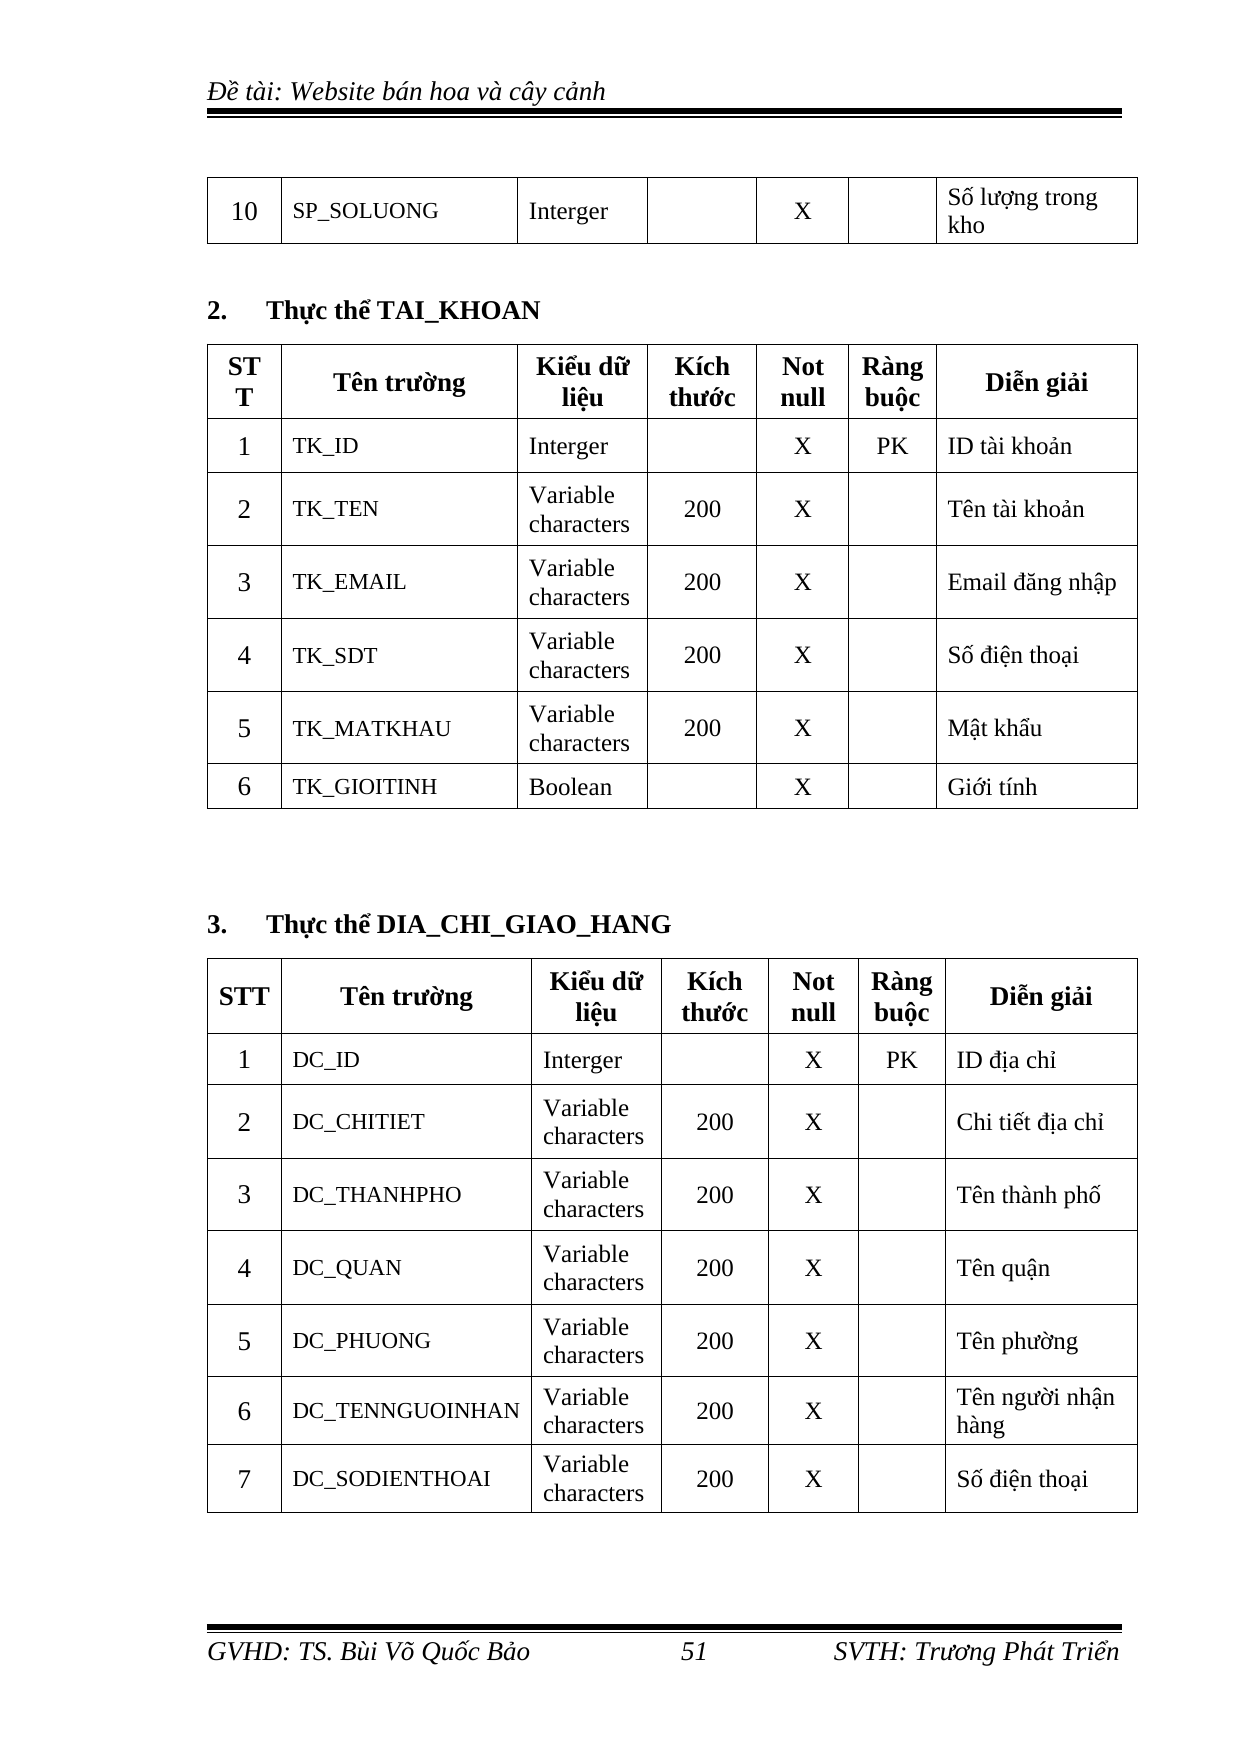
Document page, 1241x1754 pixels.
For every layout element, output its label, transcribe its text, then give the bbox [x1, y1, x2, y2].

table_cell [849, 764, 936, 808]
table_cell Variable characters [532, 1377, 661, 1444]
table_cell X [757, 473, 848, 545]
table_cell DC_TENNGUOINHAN [282, 1377, 531, 1444]
table_cell [849, 178, 936, 243]
table_header Not null [757, 345, 848, 418]
table_cell Boolean [518, 764, 647, 808]
table_cell DC_QUAN [282, 1231, 531, 1304]
table_cell 200 [648, 619, 756, 691]
table_cell X [769, 1231, 858, 1304]
table_cell X [757, 419, 848, 472]
table_header Diễn giải [937, 345, 1137, 418]
table_cell Variable characters [518, 619, 647, 691]
table_cell 5 [208, 692, 281, 763]
table_cell 4 [208, 619, 281, 691]
table_cell Variable characters [532, 1231, 661, 1304]
table_header Kích thước [648, 345, 756, 418]
table_cell 200 [662, 1159, 768, 1230]
table_cell [849, 473, 936, 545]
table_cell Interger [518, 178, 647, 243]
table_header STT [208, 345, 281, 418]
table_cell Variable characters [518, 546, 647, 617]
table_cell X [757, 619, 848, 691]
table_cell Variable characters [532, 1445, 661, 1512]
table_cell 10 [208, 178, 281, 243]
table_cell [849, 692, 936, 763]
table_cell [859, 1377, 945, 1444]
table_header Kích thước [662, 959, 768, 1033]
table_cell Số lượng trong kho [937, 178, 1137, 243]
table_header Tên trường [282, 345, 517, 418]
table_cell TK_ID [282, 419, 517, 472]
table_cell 200 [648, 473, 756, 545]
table_header Kiểu dữ liệu [518, 345, 647, 418]
table_cell Variable characters [532, 1305, 661, 1376]
table_cell 200 [648, 692, 756, 763]
text 2. Thực thể TAI_KHOAN [207, 294, 1122, 325]
table_cell [648, 764, 756, 808]
table_cell 200 [662, 1445, 768, 1512]
table_cell [849, 546, 936, 617]
table_cell Số điện thoại [937, 619, 1137, 691]
table_cell [859, 1085, 945, 1157]
table_header Not null [769, 959, 858, 1033]
table_cell [662, 1034, 768, 1084]
table_cell SP_SOLUONG [282, 178, 517, 243]
table_cell 2 [208, 1085, 281, 1157]
table_cell [859, 1445, 945, 1512]
table_header Ràng buộc [849, 345, 936, 418]
table_header STT [208, 959, 281, 1033]
table_cell TK_SDT [282, 619, 517, 691]
table_cell DC_ID [282, 1034, 531, 1084]
table_cell [859, 1305, 945, 1376]
table_cell Tên người nhận hàng [946, 1377, 1137, 1444]
table_cell DC_PHUONG [282, 1305, 531, 1376]
table_cell Số điện thoại [946, 1445, 1137, 1512]
table_cell X [769, 1305, 858, 1376]
table_cell PK [849, 419, 936, 472]
table_cell [859, 1231, 945, 1304]
table_cell ID địa chỉ [946, 1034, 1137, 1084]
table_cell TK_TEN [282, 473, 517, 545]
table_cell 5 [208, 1305, 281, 1376]
table_cell 7 [208, 1445, 281, 1512]
table_cell PK [859, 1034, 945, 1084]
table_cell DC_CHITIET [282, 1085, 531, 1157]
table_cell Giới tính [937, 764, 1137, 808]
table_cell X [757, 178, 848, 243]
table_cell 200 [662, 1305, 768, 1376]
table_cell 1 [208, 419, 281, 472]
table_cell X [757, 764, 848, 808]
table_cell X [757, 546, 848, 617]
table_cell [648, 178, 756, 243]
table_cell 1 [208, 1034, 281, 1084]
table_cell Tên thành phố [946, 1159, 1137, 1230]
table_cell 3 [208, 1159, 281, 1230]
table_cell DC_THANHPHO [282, 1159, 531, 1230]
table_header Tên trường [282, 959, 531, 1033]
table_cell [859, 1159, 945, 1230]
table_cell Interger [518, 419, 647, 472]
table_cell Tên phường [946, 1305, 1137, 1376]
table_cell Email đăng nhập [937, 546, 1137, 617]
table_cell 3 [208, 546, 281, 617]
table_cell 200 [662, 1377, 768, 1444]
table_cell TK_MATKHAU [282, 692, 517, 763]
table_cell Interger [532, 1034, 661, 1084]
table_cell [648, 419, 756, 472]
table_cell Variable characters [518, 692, 647, 763]
table_header Diễn giải [946, 959, 1137, 1033]
table_cell 4 [208, 1231, 281, 1304]
table_cell ID tài khoản [937, 419, 1137, 472]
table_cell TK_EMAIL [282, 546, 517, 617]
table_cell Mật khẩu [937, 692, 1137, 763]
table_cell Chi tiết địa chỉ [946, 1085, 1137, 1157]
table_header Ràng buộc [859, 959, 945, 1033]
table_cell Variable characters [532, 1085, 661, 1157]
table_cell 2 [208, 473, 281, 545]
table_cell Tên quận [946, 1231, 1137, 1304]
table_header Kiểu dữ liệu [532, 959, 661, 1033]
table_cell 6 [208, 1377, 281, 1444]
table_cell Variable characters [532, 1159, 661, 1230]
text 3. Thực thể DIA_CHI_GIAO_HANG [207, 908, 1122, 940]
table_cell 6 [208, 764, 281, 808]
table_cell X [769, 1159, 858, 1230]
table_cell 200 [662, 1231, 768, 1304]
table_cell DC_SODIENTHOAI [282, 1445, 531, 1512]
table_cell Tên tài khoản [937, 473, 1137, 545]
table_cell TK_GIOITINH [282, 764, 517, 808]
table_cell 200 [662, 1085, 768, 1157]
table_cell X [769, 1445, 858, 1512]
table_cell X [769, 1377, 858, 1444]
table_cell 200 [648, 546, 756, 617]
table_cell Variable characters [518, 473, 647, 545]
table_cell [849, 619, 936, 691]
table_cell X [769, 1034, 858, 1084]
table_cell X [757, 692, 848, 763]
table_cell X [769, 1085, 858, 1157]
